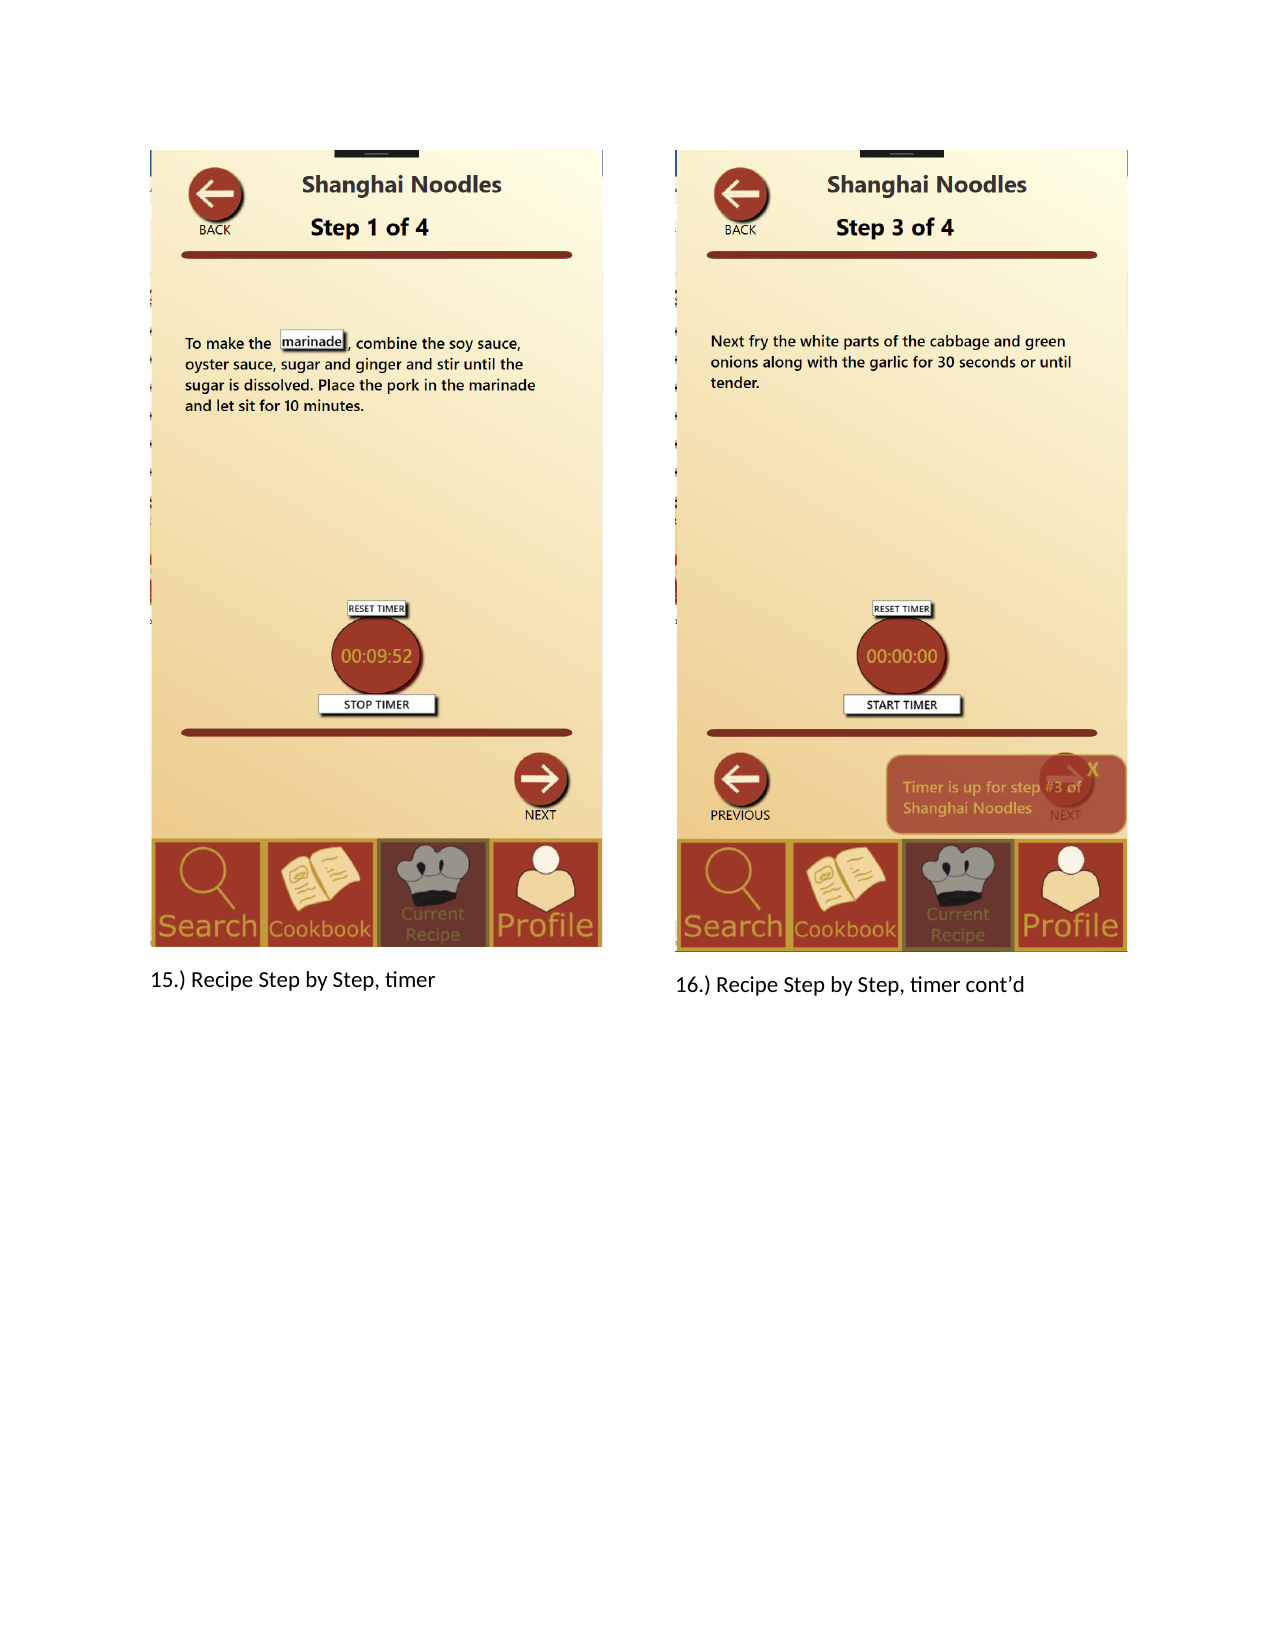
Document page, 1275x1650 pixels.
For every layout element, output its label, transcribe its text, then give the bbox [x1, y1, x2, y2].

picture [675, 150, 1128, 952]
text 15.) Recipe Step by Step, timer [150, 965, 600, 993]
picture [150, 150, 603, 947]
text 16.) Recipe Step by Step, timer cont’d [675, 970, 1125, 998]
